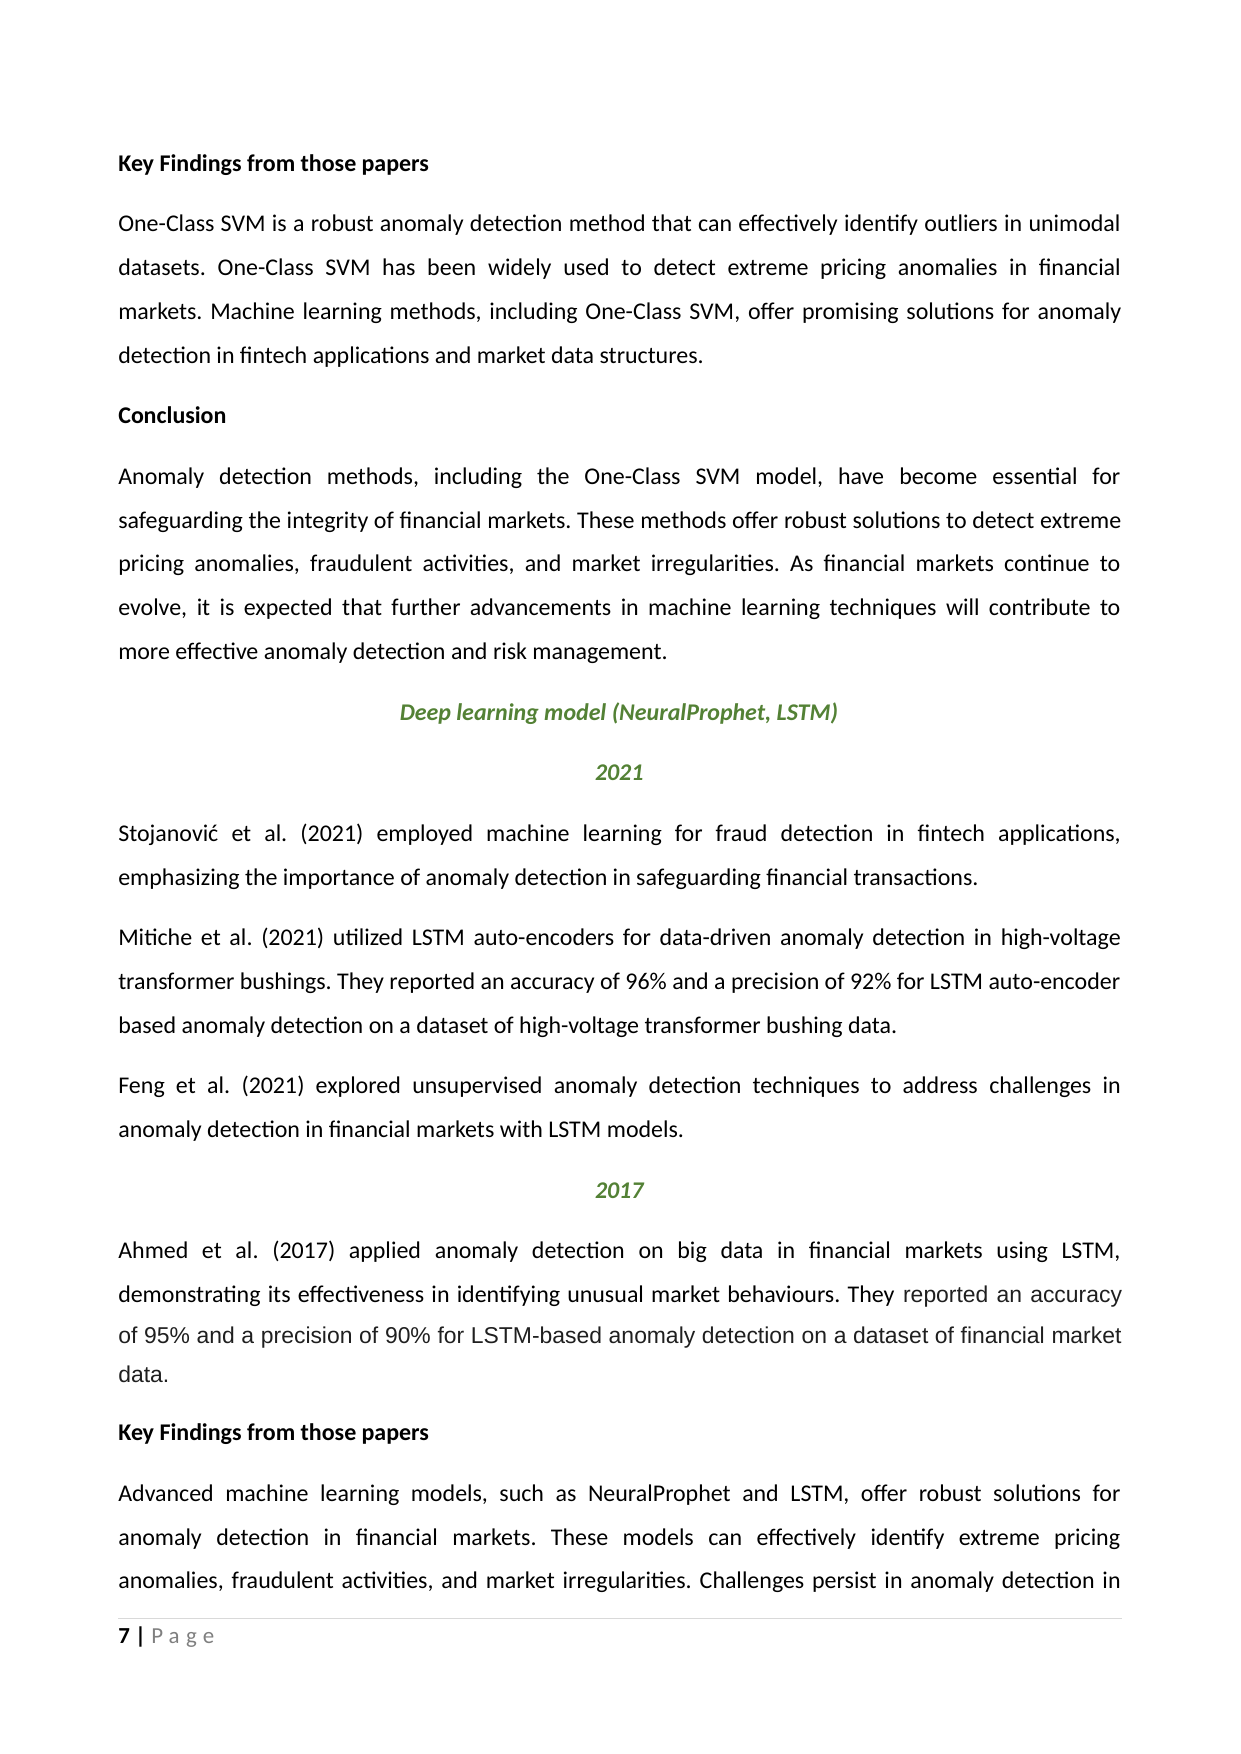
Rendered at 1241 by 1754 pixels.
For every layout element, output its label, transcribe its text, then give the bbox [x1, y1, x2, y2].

text Key Findings from those papers [118, 148, 1122, 177]
text Anomaly detection methods, including the One-Class SVM model, have become essential for safeguarding the integrity of financial markets. These methods offer robust solutions to detect extreme pricing anomalies, fraudulent activities, and market irregularities. As financial markets continue to evolve, it is expected that further advancements in machine learning techniques will contribute to more effective anomaly detection and risk management. [118, 461, 1122, 666]
text Deep learning model (NeuralProphet, LSTM) [118, 697, 1122, 726]
text Feng et al. (2021) explored unsupervised anomaly detection techniques to address challenges in anomaly detection in financial markets with LSTM models. [118, 1070, 1122, 1143]
text Key Findings from those papers [118, 1417, 1122, 1446]
text Stojanović et al. (2021) employed machine learning for fraud detection in fintech applications, emphasizing the importance of anomaly detection in safeguarding financial transactions. [118, 818, 1122, 891]
text Mitiche et al. (2021) utilized LSTM auto-encoders for data-driven anomaly detection in high-voltage transformer bushings. They reported an accuracy of 96% and a precision of 92% for LSTM auto-encoder based anomaly detection on a dataset of high-voltage transformer bushing data. [118, 922, 1122, 1039]
text Ahmed et al. (2017) applied anomaly detection on big data in financial markets using LSTM, demonstrating its effectiveness in identifying unusual market behaviours. They reported an accuracy of 95% and a precision of 90% for LSTM-based anomaly detection on a dataset of financial market data. [118, 1348, 1122, 1387]
text 2017 [118, 1175, 1122, 1204]
text Conclusion [118, 400, 1122, 429]
text One-Class SVM is a robust anomaly detection method that can effectively identify outliers in unimodal datasets. One-Class SVM has been widely used to detect extreme pricing anomalies in financial markets. Machine learning methods, including One-Class SVM, offer promising solutions for anomaly detection in fintech applications and market data structures. [118, 208, 1122, 369]
text 2021 [118, 757, 1122, 787]
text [118, 1478, 1122, 1595]
text Ahmed et al. (2017) applied anomaly detection on big data in financial markets using LSTM, demonstrating its effectiveness in identifying unusual market behaviours. They reported an accuracy of 95% and a precision of 90% for LSTM-based anomaly detection on a dataset of financial market data. [118, 1235, 1122, 1322]
